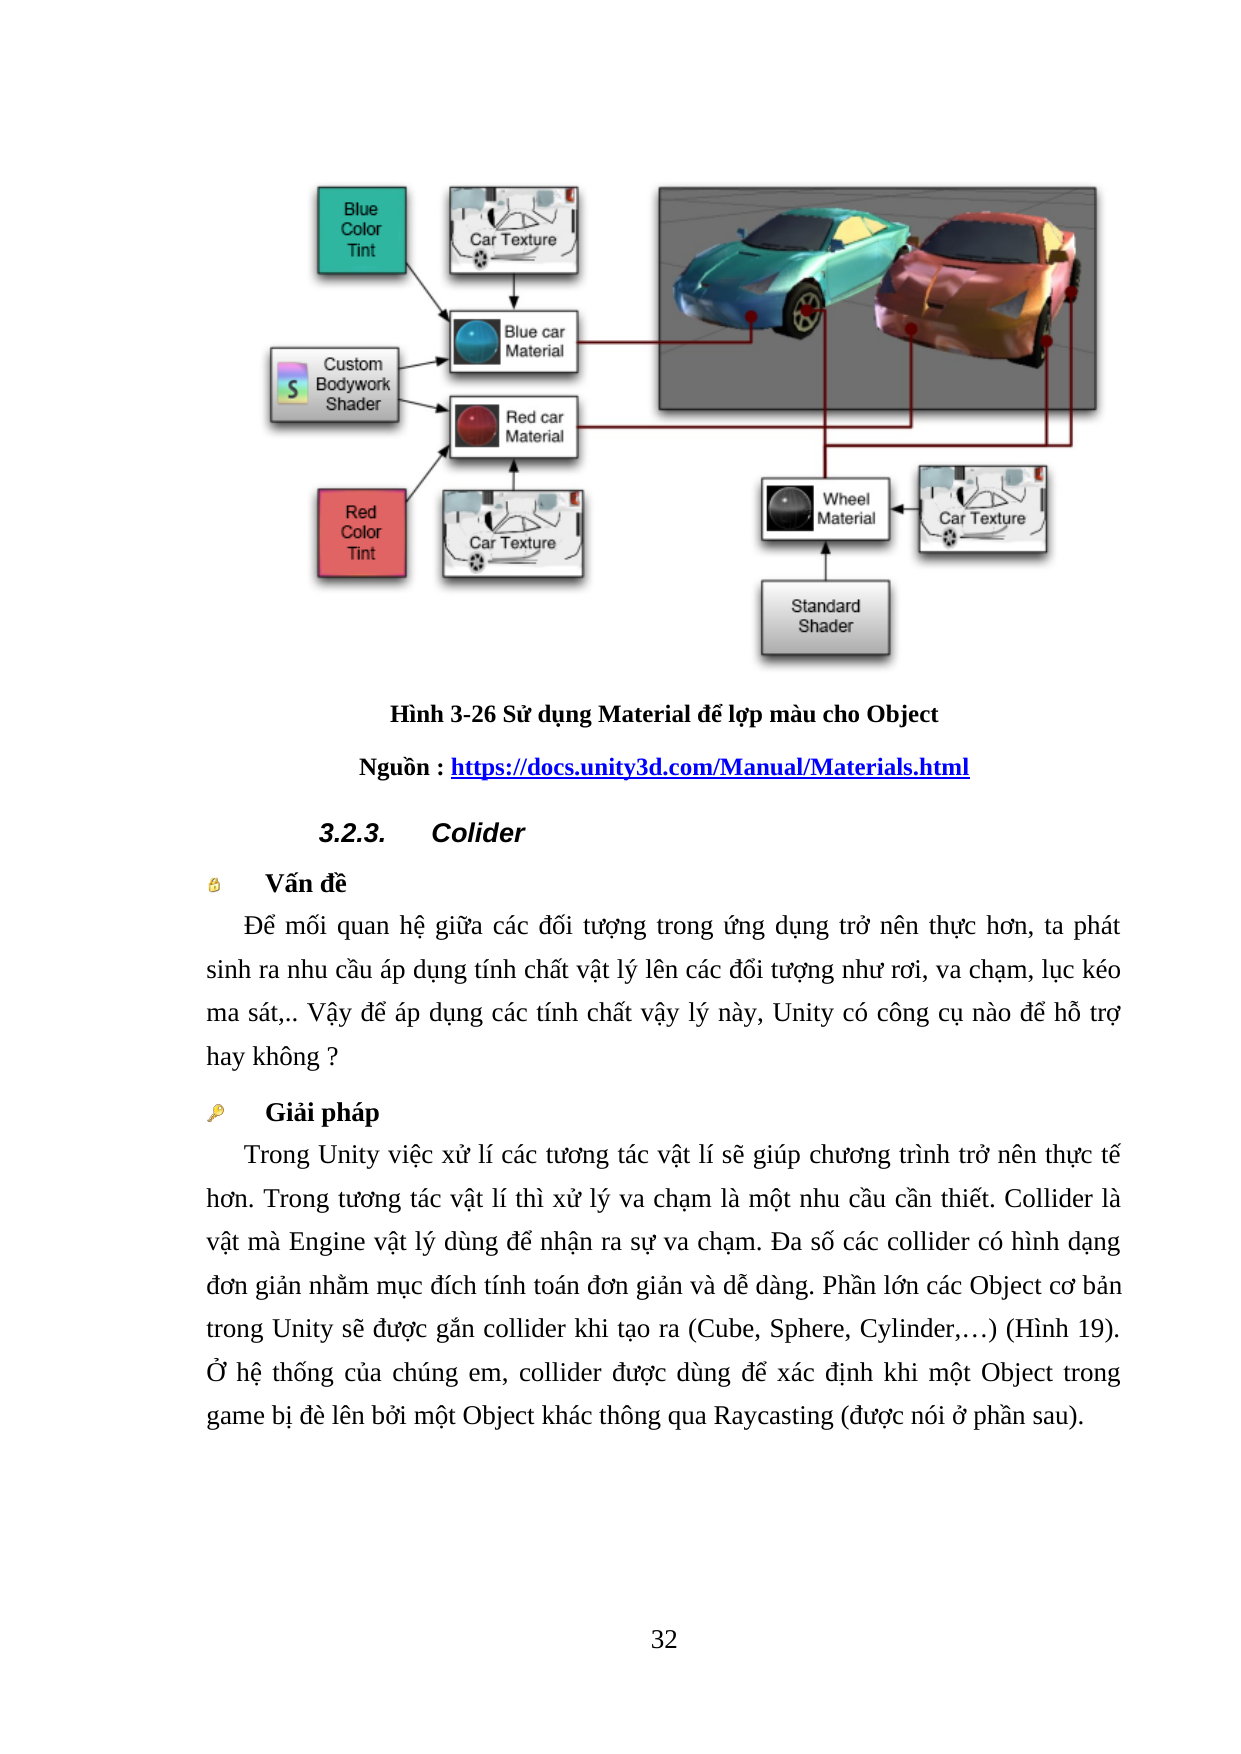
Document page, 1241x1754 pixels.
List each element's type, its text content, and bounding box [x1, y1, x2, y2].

text Trong Unity việc xử lí các tương tác vật lí sẽ giúp chương trình trở nên thực tế hơn. Trong tương tác vật lí thì xử lý va chạm là một nhu cầu cần thiết. Collider là vật mà Engine vật lý dùng để nhận ra sự va chạm. Đa số các collider có hình dạng đơn giản nhằm mục đích tính toán đơn giản và dễ dàng. Phần lớn các Object cơ bản trong Unity sẽ được gắn collider khi tạo ra (Cube, Sphere, Cylinder,…) (Hình 19). Ở hệ thống của chúng em, collider được dùng để xác định khi một Object trong game bị đè lên bởi một Object khác thông qua Raycasting (được nói ở phần sau). [206, 1138, 1122, 1431]
subtitle Colider [281, 817, 1122, 849]
picture [256, 177, 1110, 675]
text Nguồn : https://docs.unity3d.com/Manual/Materials.html [206, 752, 1122, 781]
text Vấn đề [206, 867, 1122, 899]
picture [207, 1104, 224, 1122]
text Giải pháp [206, 1096, 1122, 1127]
picture [207, 876, 221, 893]
text Để mối quan hệ giữa các đối tượng trong ứng dụng trở nên thực hơn, ta phát sinh ra nhu cầu áp dụng tính chất vật lý lên các đổi tượng như rơi, va chạm, lục kéo ma sát,.. Vậy để áp dụng các tính chất vậy lý này, Unity có công cụ nào để hỗ trợ hay không ? [206, 909, 1122, 1071]
